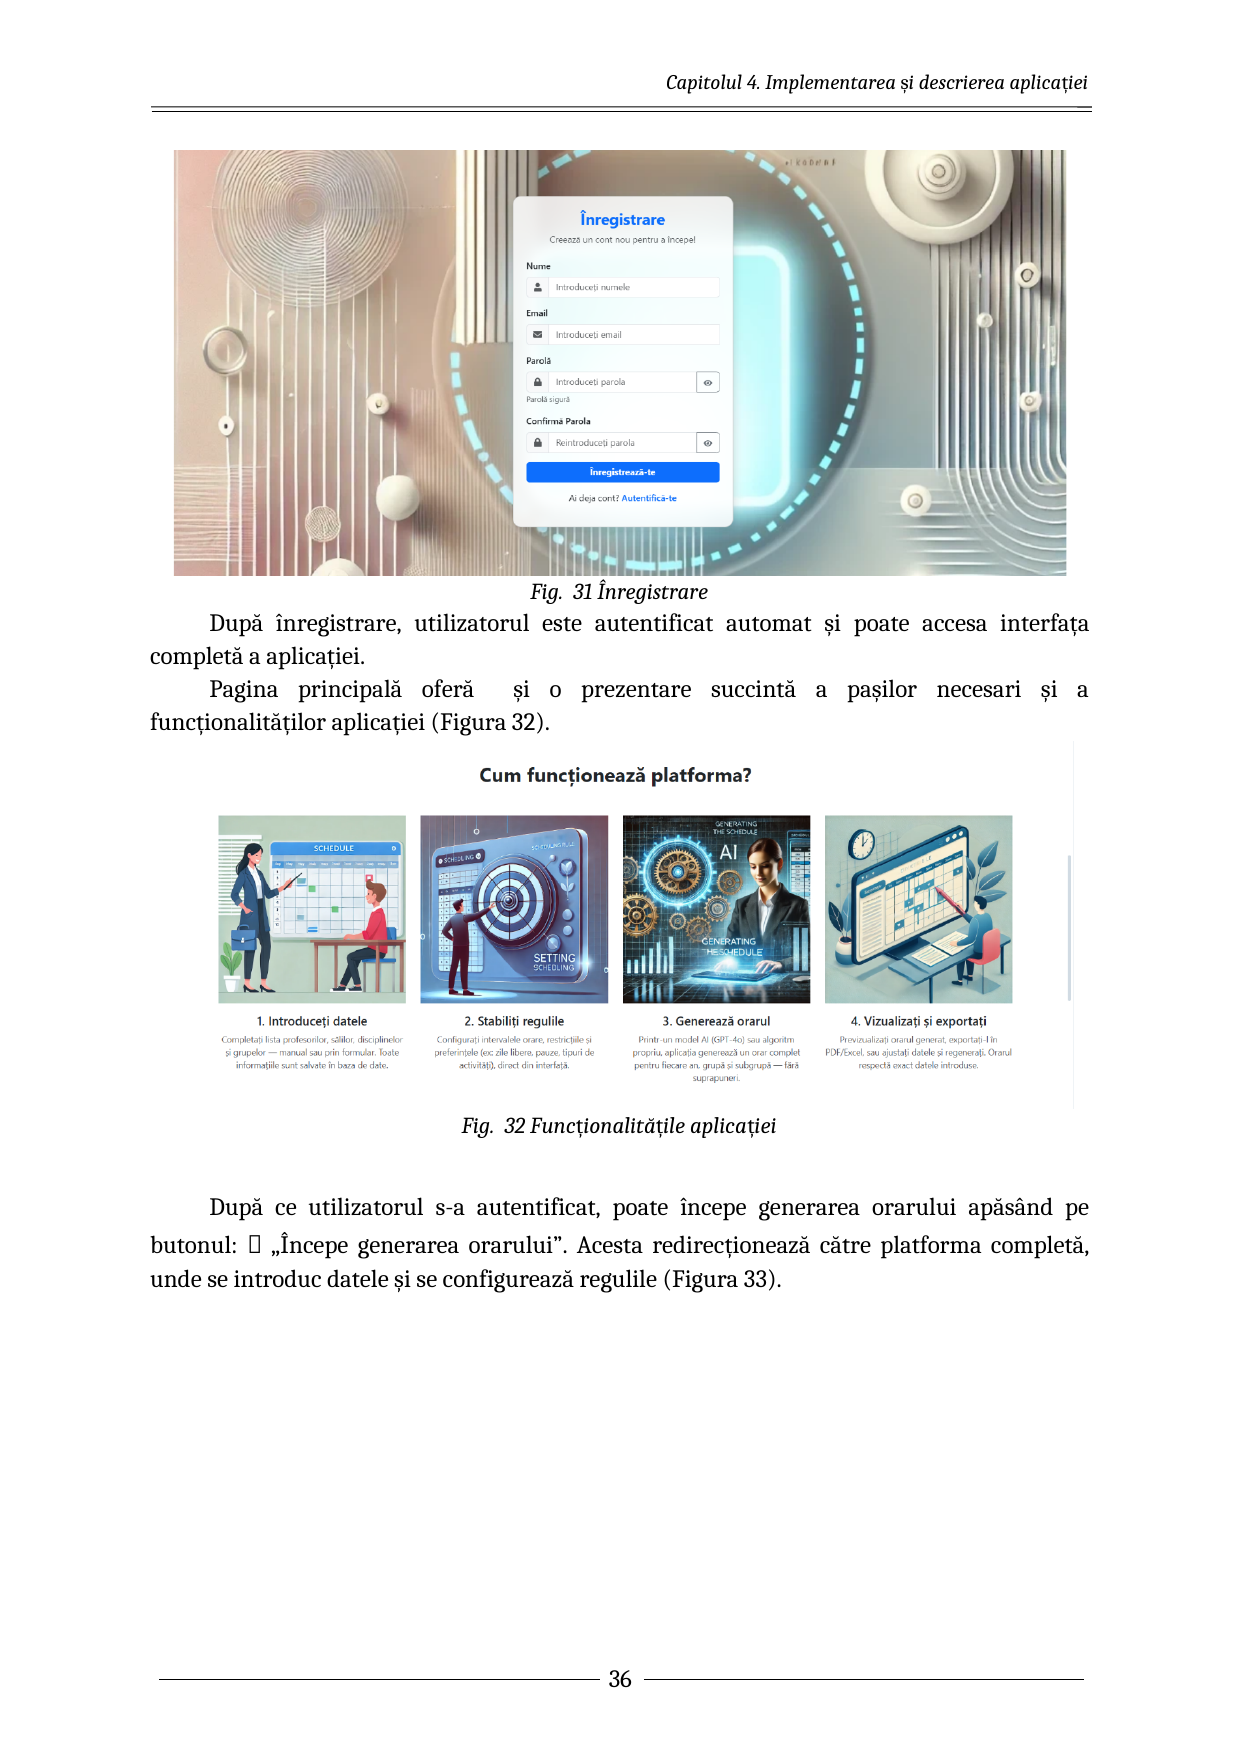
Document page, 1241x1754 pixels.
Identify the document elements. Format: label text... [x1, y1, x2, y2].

text După înregistrare, utilizatorul este autentificat automat și poate accesa interfața completă a aplicației. [150, 609, 1090, 671]
picture [173, 150, 1067, 576]
text După ce utilizatorul s-a autentificat, poate începe generarea orarului apăsând pe butonul: 🚀 „Începe generarea orarului”. Acesta redirecționează către platforma completă, unde se introduc datele și se configurează regulile (Figura 33). [150, 1193, 1090, 1294]
picture [166, 741, 1074, 1109]
text Pagina principală oferă și o prezentare succintă a pașilor necesari și a funcționalităților aplicației (Figura 32). [150, 675, 1090, 737]
subtitle Fig. 31 Înregistrare [150, 579, 1090, 605]
subtitle Fig. 32 Funcționalitățile aplicației [150, 1112, 1090, 1139]
